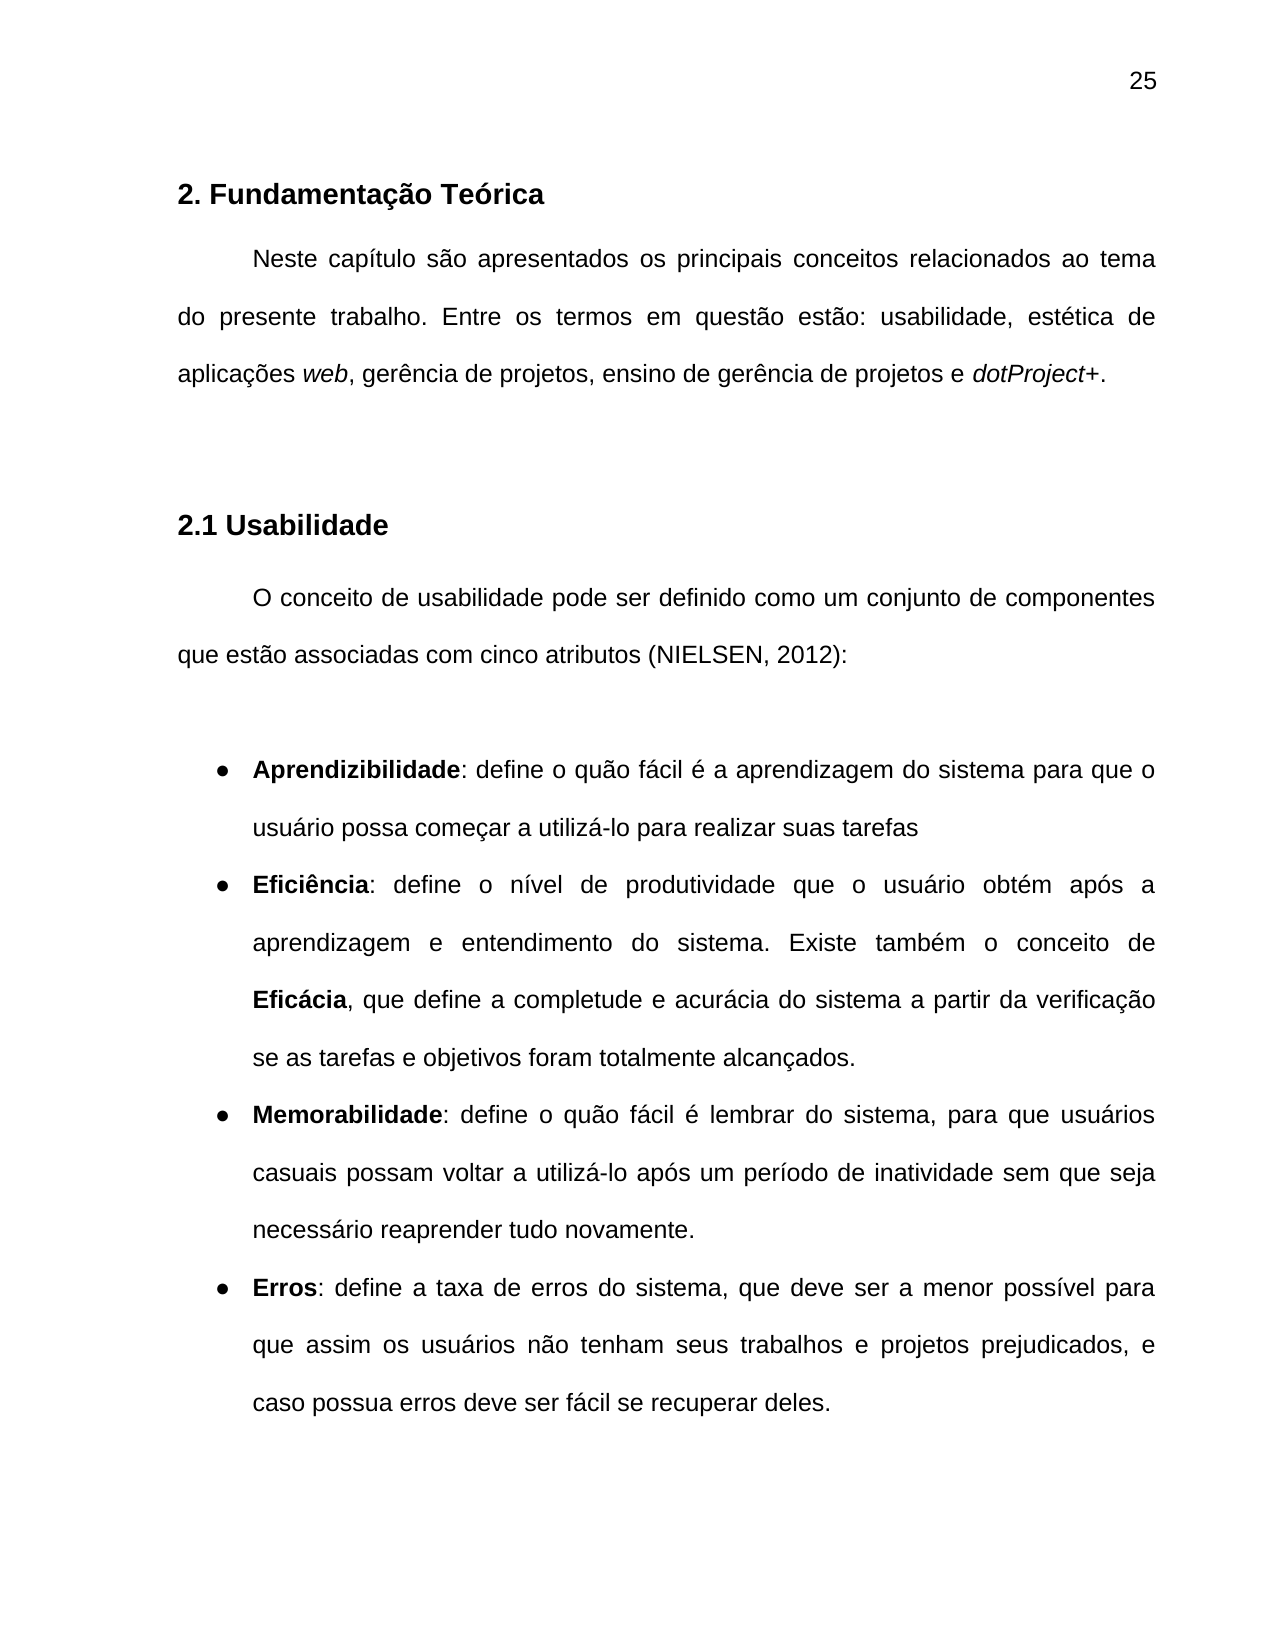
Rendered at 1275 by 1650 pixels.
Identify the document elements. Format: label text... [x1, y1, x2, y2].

list Memorabilidade: define o quão fácil é lembrar do sistema, para que usuários casuais possam voltar a utilizá-lo após um período de inatividade sem que seja necessário reaprender tudo novamente. [215, 1101, 1157, 1244]
text Neste capítulo são apresentados os principais conceitos relacionados ao tema do presente trabalho. Entre os termos em questão estão: usabilidade, estética de aplicações web, gerência de projetos, ensino de gerência de projetos e dotProject+. [177, 244, 1157, 388]
subtitle 2. Fundamentação Teórica [177, 177, 1157, 211]
text O conceito de usabilidade pode ser definido como um conjunto de componentes que estão associadas com cinco atributos (NIELSEN, 2012): [177, 583, 1157, 669]
list Eficiência: define o nível de produtividade que o usuário obtém após a aprendizagem e entendimento do sistema. Existe também o conceito de Eficácia, que define a completude e acurácia do sistema a partir da verificação se as tarefas e objetivos foram totalmente alcançados. [215, 871, 1157, 1072]
list Aprendizibilidade: define o quão fácil é a aprendizagem do sistema para que o usuário possa começar a utilizá-lo para realizar suas tarefas [215, 756, 1157, 842]
subtitle 2.1 Usabilidade [177, 508, 1157, 541]
list Erros: define a taxa de erros do sistema, que deve ser a menor possível para que assim os usuários não tenham seus trabalhos e projetos prejudicados, e caso possua erros deve ser fácil se recuperar deles. [215, 1273, 1157, 1417]
